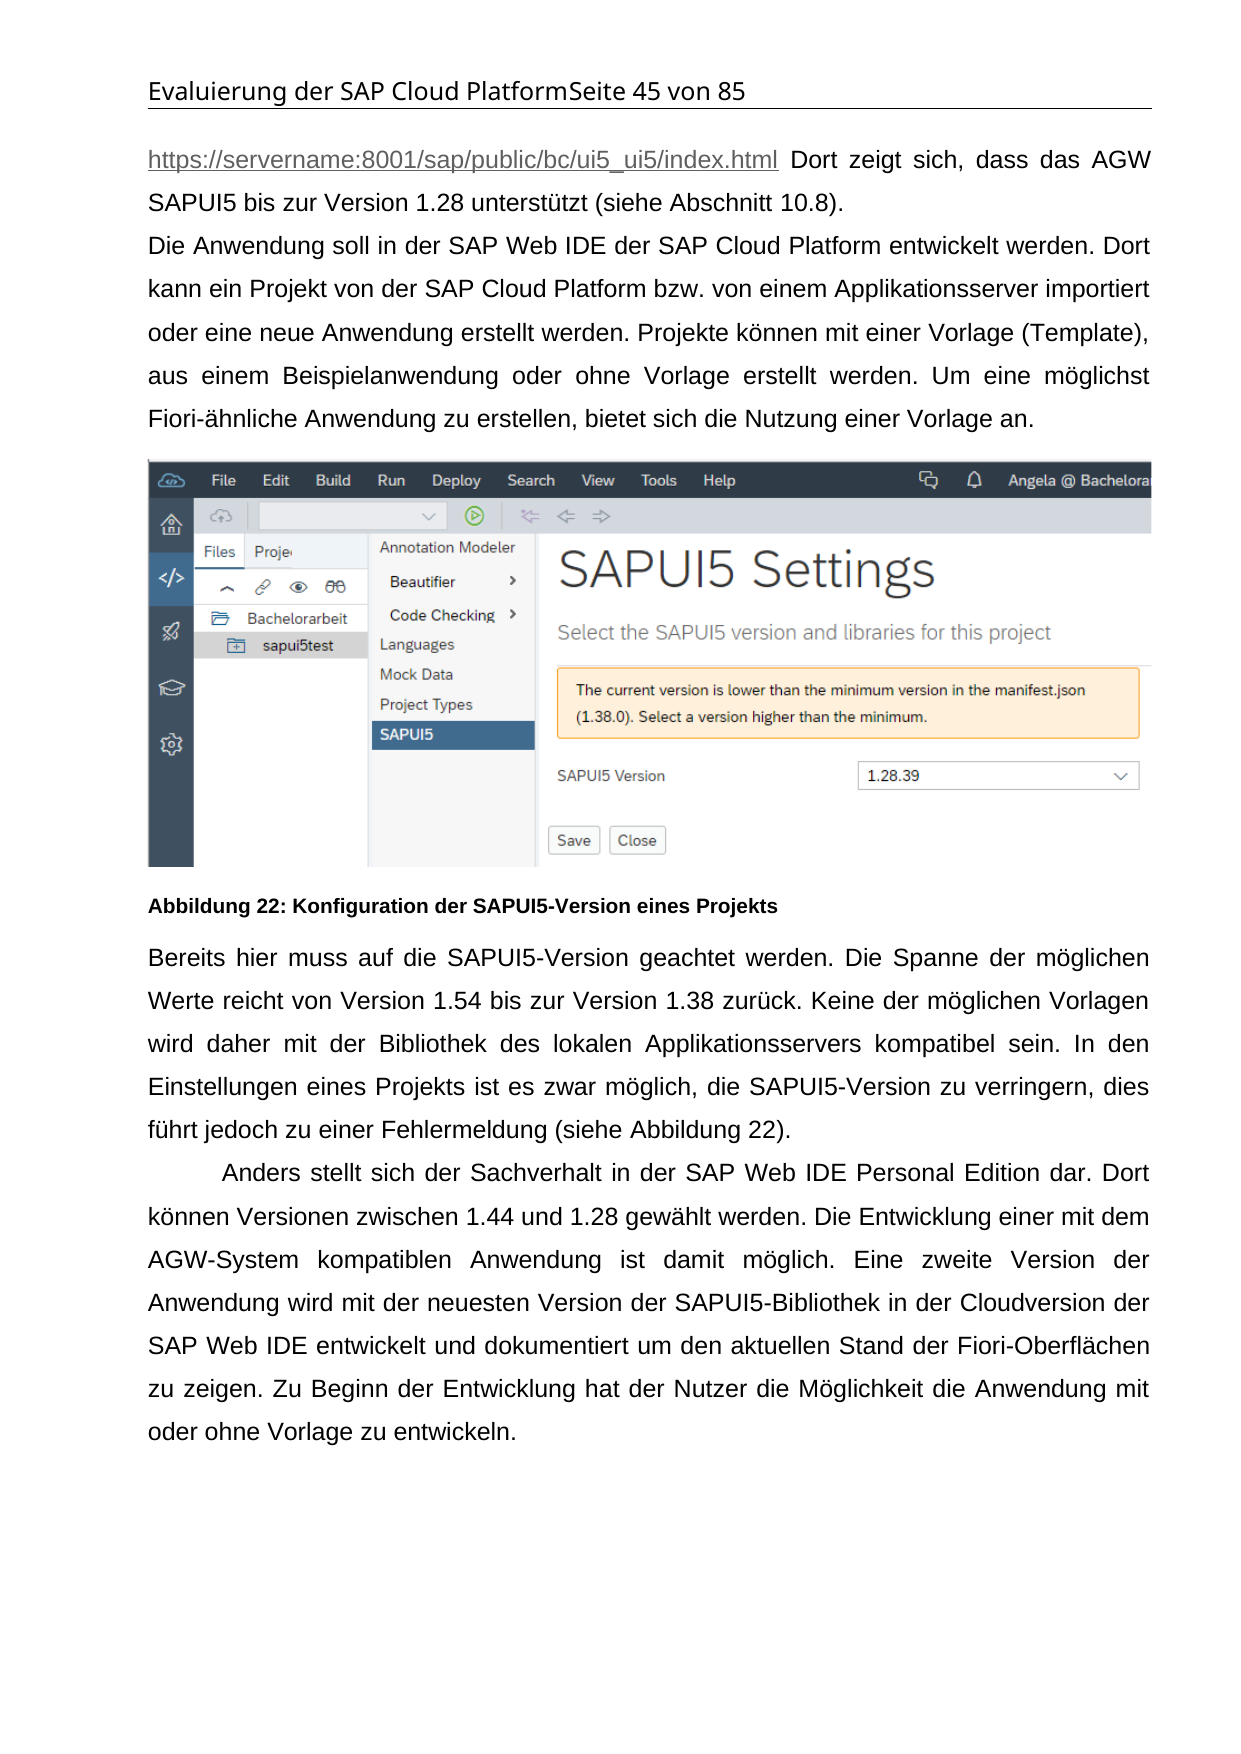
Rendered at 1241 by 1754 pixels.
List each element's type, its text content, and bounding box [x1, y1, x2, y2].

text Die Anwendung soll in der SAP Web IDE der SAP Cloud Platform entwickelt werden. Dort kann ein Projekt von der SAP Cloud Platform bzw. von einem Applikationsserver importiert oder eine neue Anwendung erstellt werden. Projekte können mit einer Vorlage (Template), aus einem Beispielanwendung oder ohne Vorlage erstellt werden. Um eine möglichst Fiori-ähnliche Anwendung zu erstellen, bietet sich die Nutzung einer Vorlage an. [148, 231, 1152, 433]
text Bereits hier muss auf die SAPUI5-Version geachtet werden. Die Spanne der möglichen Werte reicht von Version 1.54 bis zur Version 1.38 zurück. Keine der möglichen Vorlagen wird daher mit der Bibliothek des lokalen Applikationsservers kompatibel sein. In den Einstellungen eines Projekts ist es zwar möglich, die SAPUI5-Version zu verringern, dies führt jedoch zu einer Fehlermeldung (siehe Abbildung 22). [148, 943, 1152, 1144]
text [148, 145, 1152, 217]
picture [147, 459, 1152, 867]
text Anders stellt sich der Sachverhalt in der SAP Web IDE Personal Edition dar. Dort können Versionen zwischen 1.44 und 1.28 gewählt werden. Die Entwicklung einer mit dem AGW-System kompatiblen Anwendung ist damit möglich. Eine zweite Version der Anwendung wird mit der neuesten Version der SAPUI5-Bibliothek in der Cloudversion der SAP Web IDE entwickelt und dokumentiert um den aktuellen Stand der Fiori-Oberflächen zu zeigen. Zu Beginn der Entwicklung hat der Nutzer die Möglichkeit die Anwendung mit oder ohne Vorlage zu entwickeln. [148, 1158, 1152, 1446]
